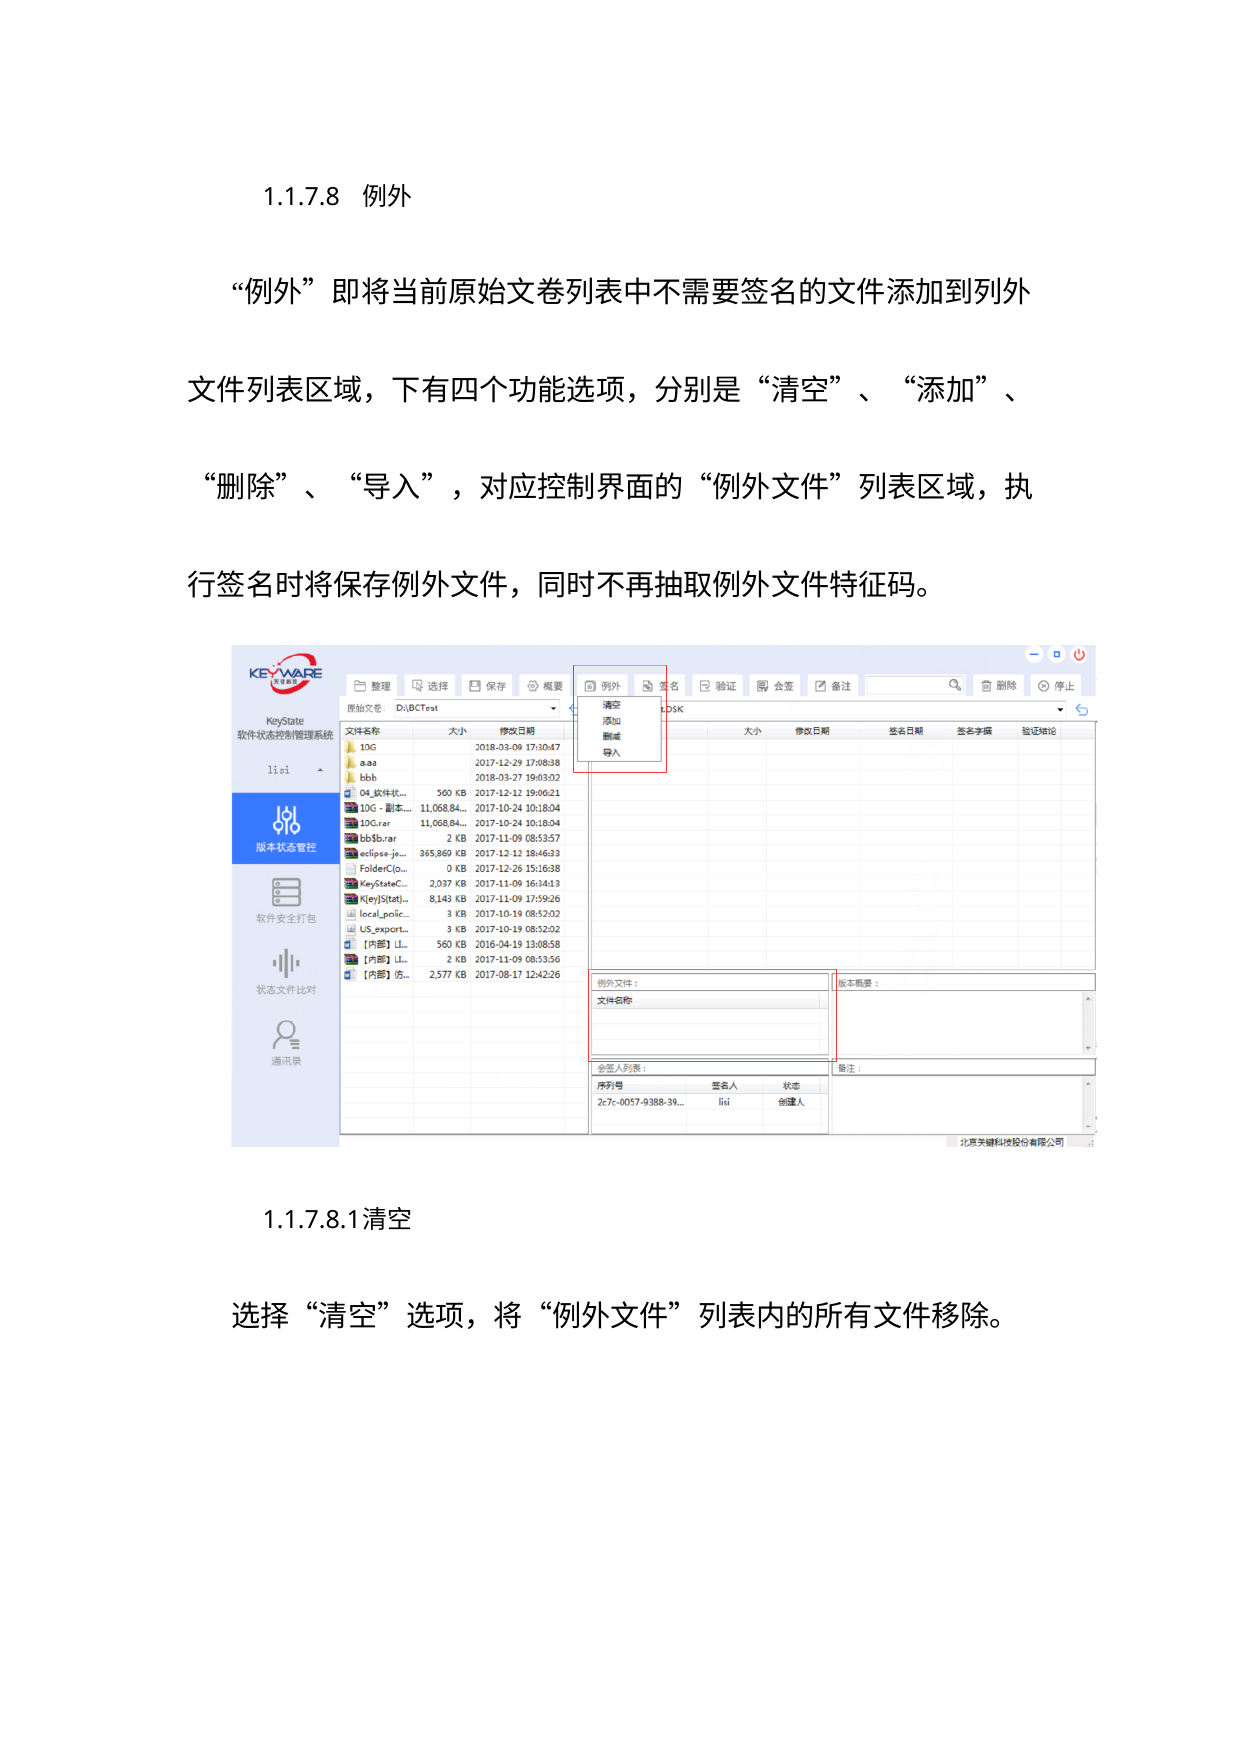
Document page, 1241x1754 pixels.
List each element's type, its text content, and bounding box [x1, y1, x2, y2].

subtitle 清空 [187, 1186, 1053, 1251]
text 选择“清空”选项，将“例外文件”列表内的所有文件移除。 [187, 1281, 1053, 1346]
picture [231, 645, 1097, 1147]
subtitle 例外 [187, 162, 1053, 227]
text “例外”即将当前原始文卷列表中不需要签名的文件添加到列外文件列表区域，下有四个功能选项，分别是“清空”、“添加”、“删除”、“导入”，对应控制界面的“例外文件”列表区域，执行签名时将保存例外文件，同时不再抽取例外文件特征码。 [187, 258, 1053, 615]
